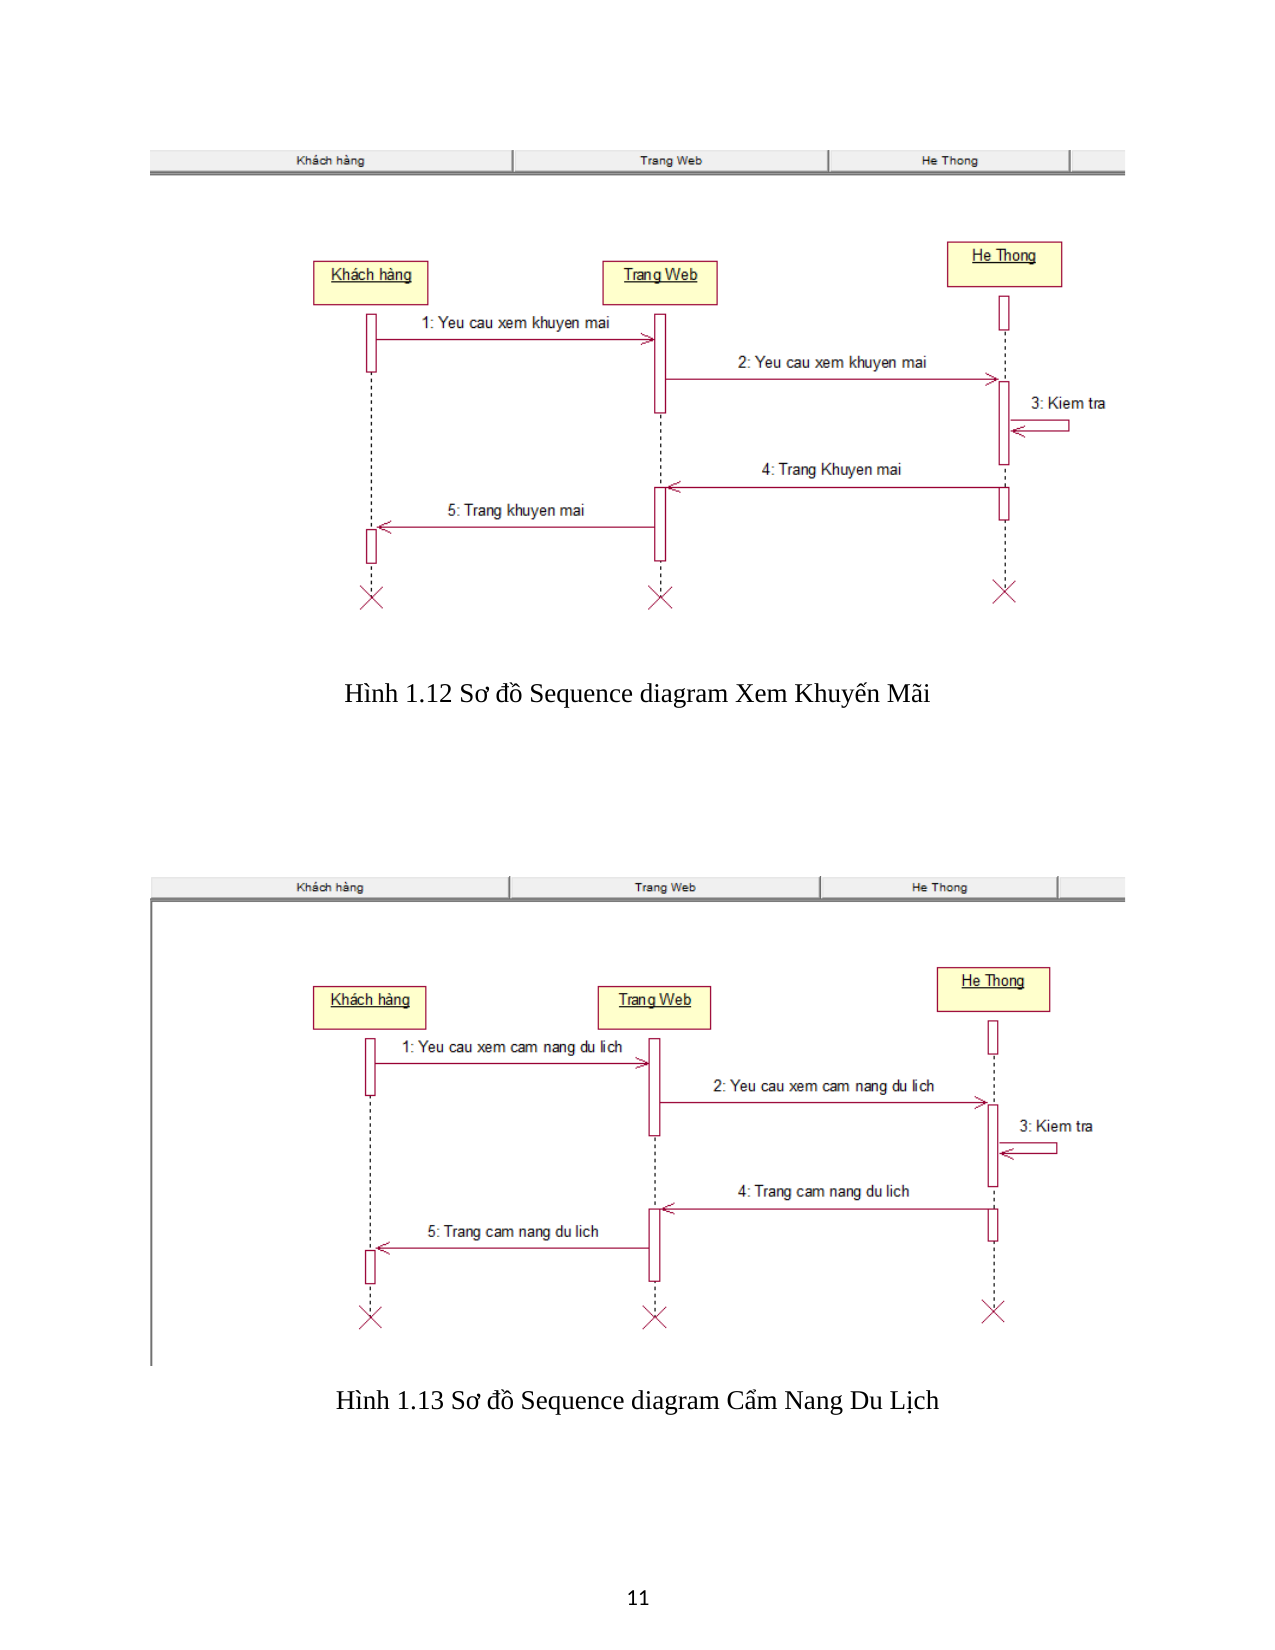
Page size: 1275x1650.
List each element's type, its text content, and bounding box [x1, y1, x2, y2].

text Hình 1.13 Sơ đồ Sequence diagram Cẩm Nang Du Lịch [150, 1384, 1125, 1415]
text Hình 1.12 Sơ đồ Sequence diagram Xem Khuyến Mãi [150, 677, 1125, 708]
